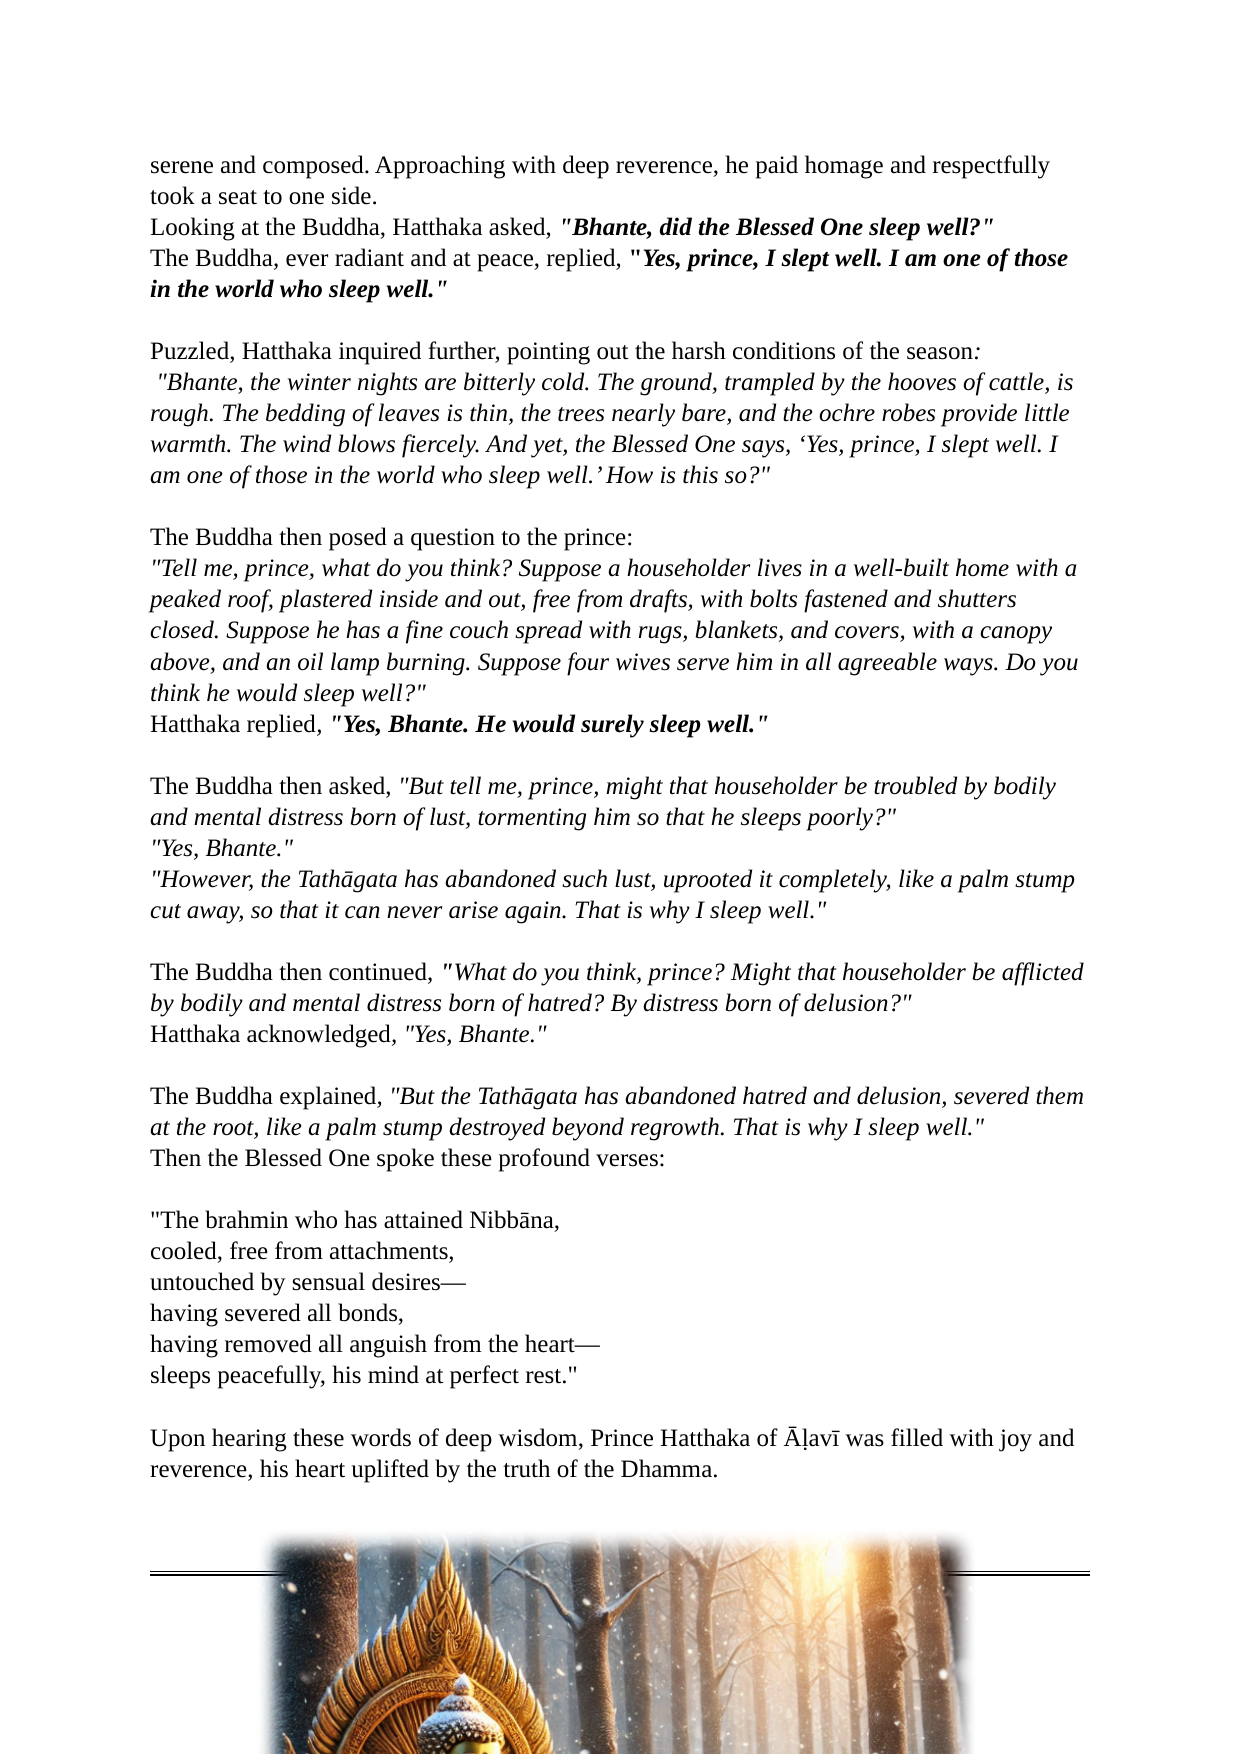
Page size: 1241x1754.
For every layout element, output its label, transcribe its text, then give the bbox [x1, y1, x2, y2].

text The Buddha, ever radiant and at peace, replied, "Yes, prince, I slept well. I am one of those in the world who sleep well." [150, 243, 1090, 303]
text The Buddha explained, "But the Tathāgata has abandoned hatred and delusion, severed them at the root, like a palm stump destroyed beyond regrowth. That is why I sleep well." [150, 1081, 1090, 1141]
text Upon hearing these words of deep wisdom, Prince Hatthaka of Āḷavī was filled with joy and reverence, his heart uplifted by the truth of the Dhamma. [150, 1423, 1090, 1482]
text "Tell me, prince, what do you think? Suppose a householder lives in a well-built home with a peaked roof, plastered inside and out, free from drafts, with bolts fastened and shutters closed. Suppose he has a fine couch spread with rugs, blankets, and covers, with a canopy above, and an oil lamp burning. Suppose four wives serve him in all agreeable ways. Do you think he would sleep well?" [150, 553, 1090, 706]
text "Yes, Bhante." [150, 833, 1090, 862]
picture [267, 1558, 966, 1754]
text Then the Blessed One spoke these profound verses: [150, 1143, 1090, 1172]
text Hatthaka acknowledged, "Yes, Bhante." [150, 1019, 1090, 1048]
text "However, the Tathāgata has abandoned such lust, uprooted it completely, like a palm stump cut away, so that it can never arise again. That is why I sleep well." [150, 864, 1090, 924]
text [150, 150, 1090, 210]
text The Buddha then asked, "But tell me, prince, might that householder be troubled by bodily and mental distress born of lust, tormenting him so that he sleeps poorly?" [150, 771, 1090, 831]
text "Bhante, the winter nights are bitterly cold. The ground, trampled by the hooves of cattle, is rough. The bedding of leaves is thin, the trees nearly bare, and the ochre robes provide little warmth. The wind blows fiercely. And yet, the Blessed One says, ‘Yes, prince, I slept well. I am one of those in the world who sleep well.’ How is this so?" [150, 367, 1090, 489]
text "The brahmin who has attained Nibbāna, cooled, free from attachments, untouched by sensual desires— having severed all bonds, having removed all anguish from the heart— sleeps peacefully, his mind at perfect rest." [150, 1205, 1090, 1389]
text Puzzled, Hatthaka inquired further, pointing out the harsh conditions of the season: [150, 336, 1090, 365]
text The Buddha then posed a question to the prince: [150, 522, 1090, 551]
text The Buddha then continued, "What do you think, prince? Might that householder be afflicted by bodily and mental distress born of hatred? By distress born of delusion?" [150, 957, 1090, 1017]
text Looking at the Buddha, Hatthaka asked, "Bhante, did the Blessed One sleep well?" [150, 212, 1090, 241]
text Hatthaka replied, "Yes, Bhante. He would surely sleep well." [150, 709, 1090, 737]
